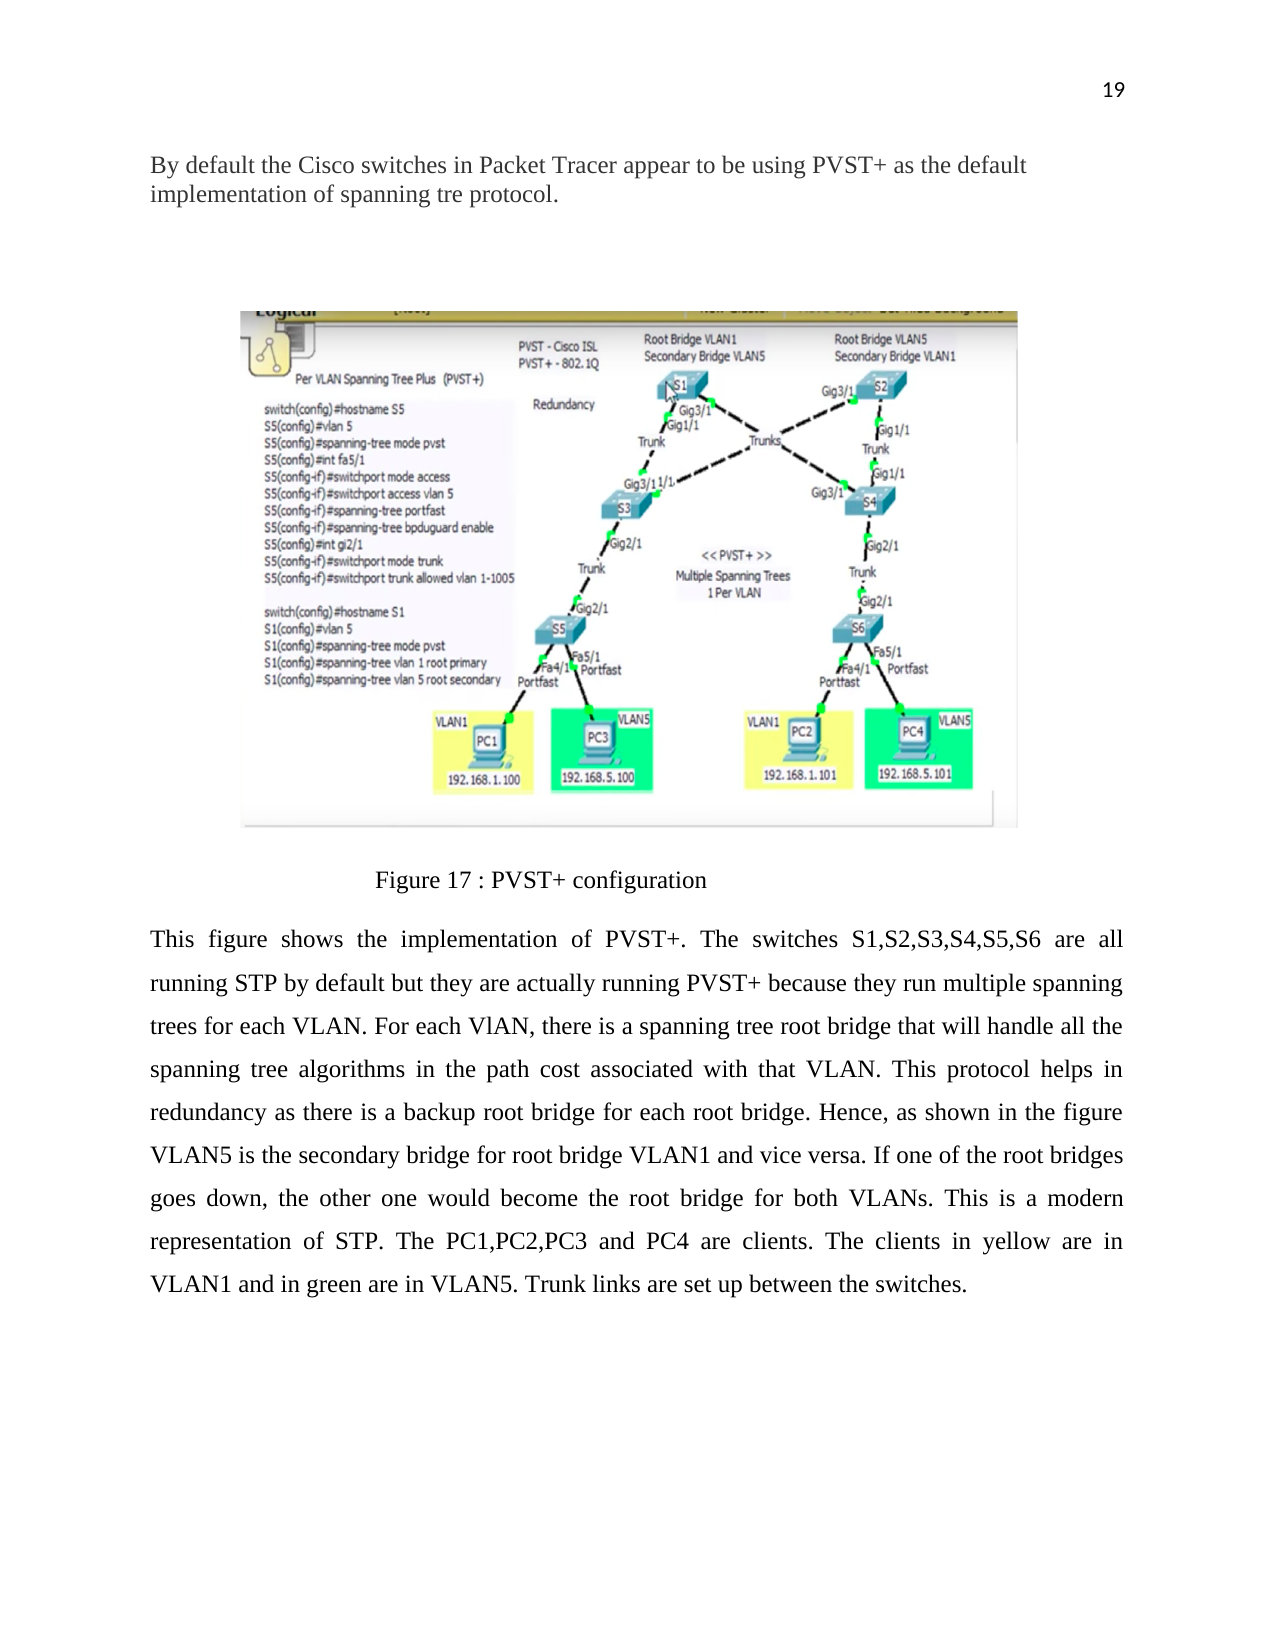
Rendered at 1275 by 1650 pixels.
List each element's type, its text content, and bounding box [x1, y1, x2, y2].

text Figure 17 : PVST+ configuration [150, 865, 1125, 893]
text This figure shows the implementation of PVST+. The switches S1,S2,S3,S4,S5,S6 are all running STP by default but they are actually running PVST+ because they run multiple spanning trees for each VLAN. For each VlAN, there is a spanning tree root bridge that will handle all the spanning tree algorithms in the path cost associated with that VLAN. This protocol helps in redundancy as there is a backup root bridge for each root bridge. Hence, as shown in the figure VLAN5 is the secondary bridge for root bridge VLAN1 and vice versa. If one of the root bridges goes down, the other one would become the root bridge for both VLANs. This is a modern representation of STP. The PC1,PC2,PC3 and PC4 are clients. The clients in yellow are in VLAN1 and in green are in VLAN5. Trunk links are set up between the switches. [150, 924, 1125, 1298]
text By default the Cisco switches in Packet Tracer appear to be using PVST+ as the default implementation of spanning tre protocol. [150, 150, 1125, 207]
picture [240, 311, 1018, 828]
